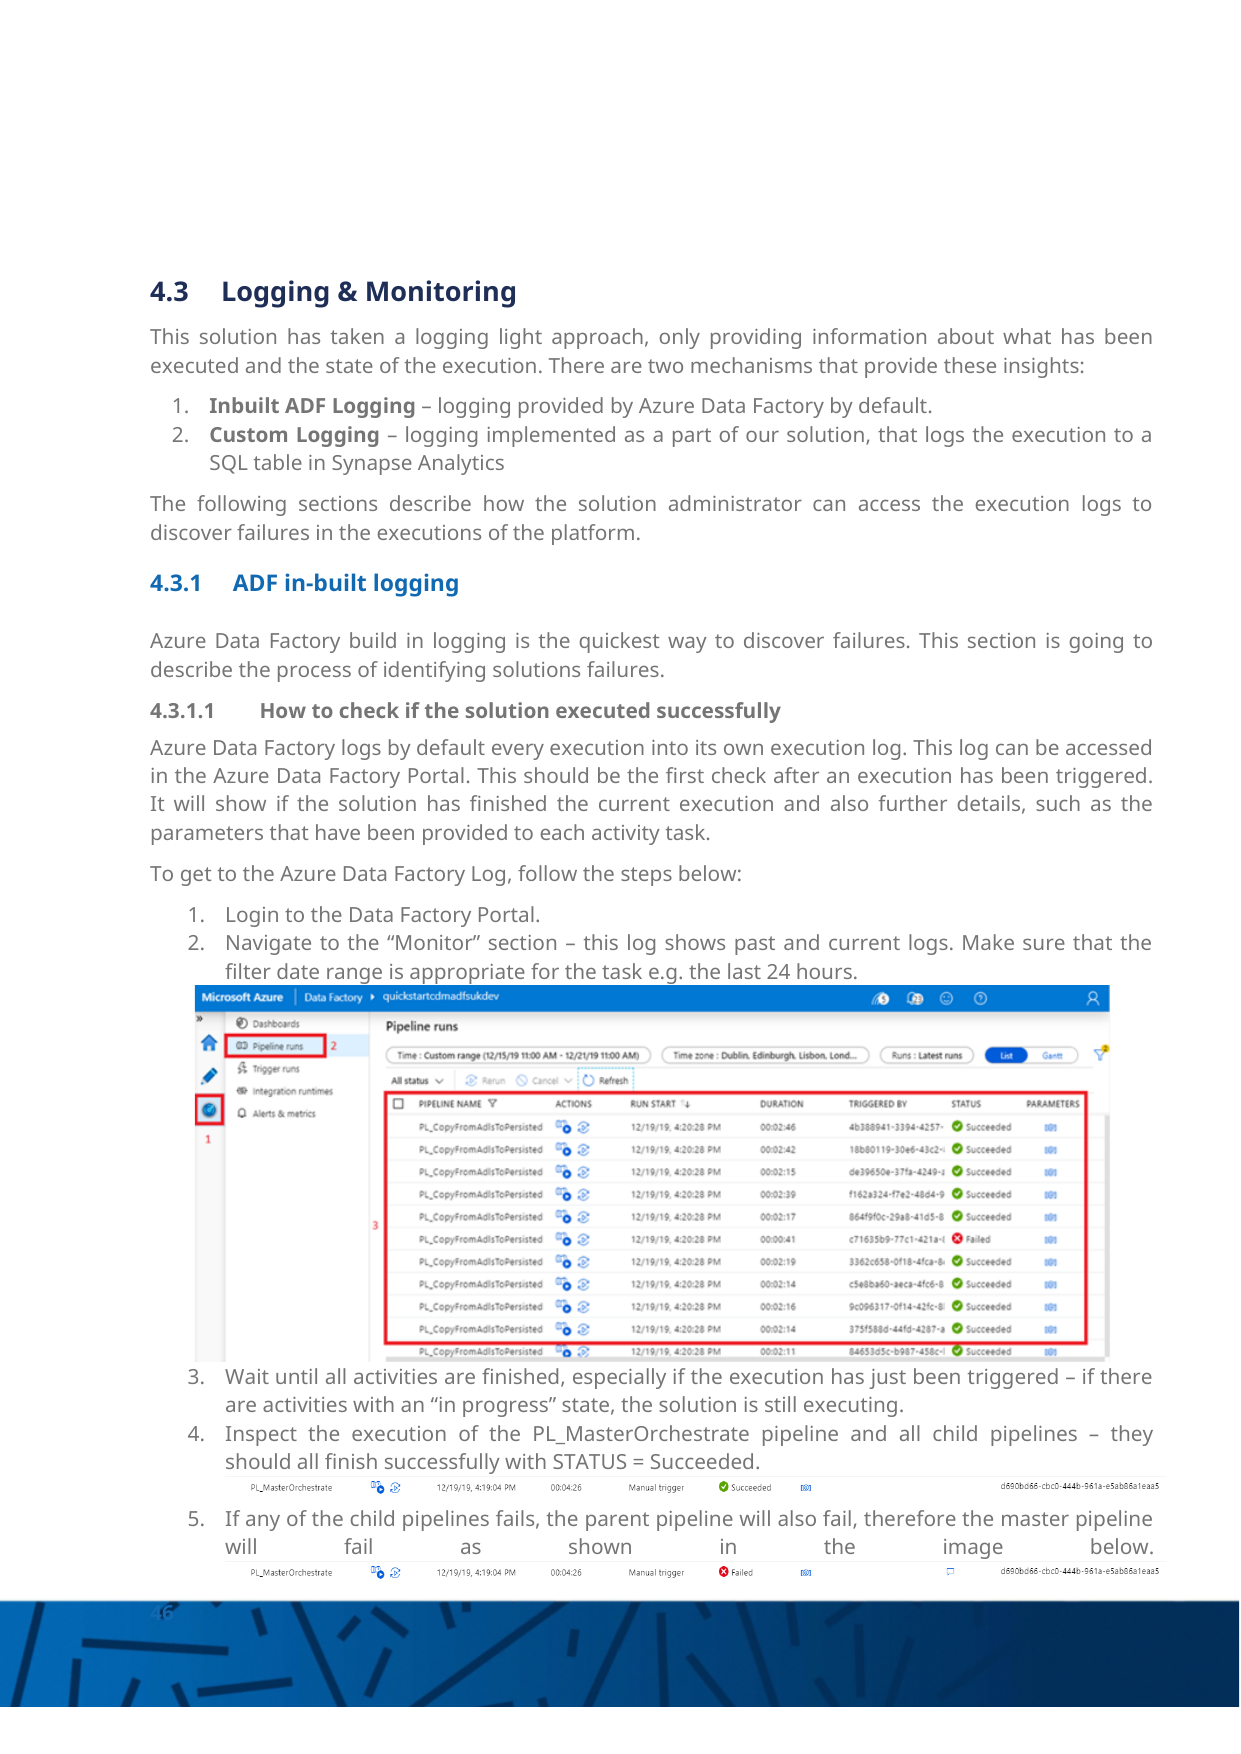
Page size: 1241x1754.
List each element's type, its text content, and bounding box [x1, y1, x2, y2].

subtitle Logging & Monitoring [150, 273, 1155, 310]
list Navigate to the “Monitor” section – this log shows past and current logs. Make sure that the filter date range is appropriate for the task e.g. the last 24 hours. [187, 928, 1155, 985]
subtitle How to check if the solution executed successfully [150, 696, 1155, 724]
text Azure Data Factory logs by default every execution into its own execution log. This log can be accessed in the Azure Data Factory Portal. This should be the first check after an execution has been triggered. It will show if the solution has finished the current execution and also further details, such as the parameters that have been provided to each activity task. [150, 733, 1155, 846]
text Azure Data Factory build in logging is the quickest way to discover failures. This section is going to describe the process of identifying solutions failures. [150, 627, 1155, 683]
list Wait until all activities are finished, especially if the execution has just been triggered – if there are activities with an “in progress” state, the solution is still executing. [187, 1362, 1155, 1419]
list Custom Logging – logging implemented as a part of our solution, that logs the execution to a SQL table in Synapse Analytics [172, 420, 1155, 477]
list Login to the Data Factory Portal. [187, 900, 1155, 928]
picture [194, 985, 1110, 1362]
picture [225, 1475, 1167, 1496]
text The following sections describe how the solution administrator can access the execution logs to discover failures in the executions of the platform. [150, 489, 1155, 546]
list Inspect the execution of the PL_MasterOrchestrate pipeline and all child pipelines – they should all finish successfully with STATUS = Succeeded. [187, 1419, 1155, 1476]
list If any of the child pipelines fails, the parent pipeline will also fail, therefore the master pipeline will fail as shown in the image below. [187, 1504, 1155, 1589]
text To get to the Azure Data Factory Log, follow the steps below: [150, 859, 1155, 887]
picture [0, 1598, 1240, 1707]
subtitle ADF in-built logging [150, 567, 1155, 598]
list Inbuilt ADF Logging – logging provided by Azure Data Factory by default. [172, 392, 1155, 420]
picture [225, 1561, 1167, 1581]
text This solution has taken a logging light approach, only providing information about what has been executed and the state of the execution. There are two mechanisms that provide these insights: [150, 322, 1155, 379]
